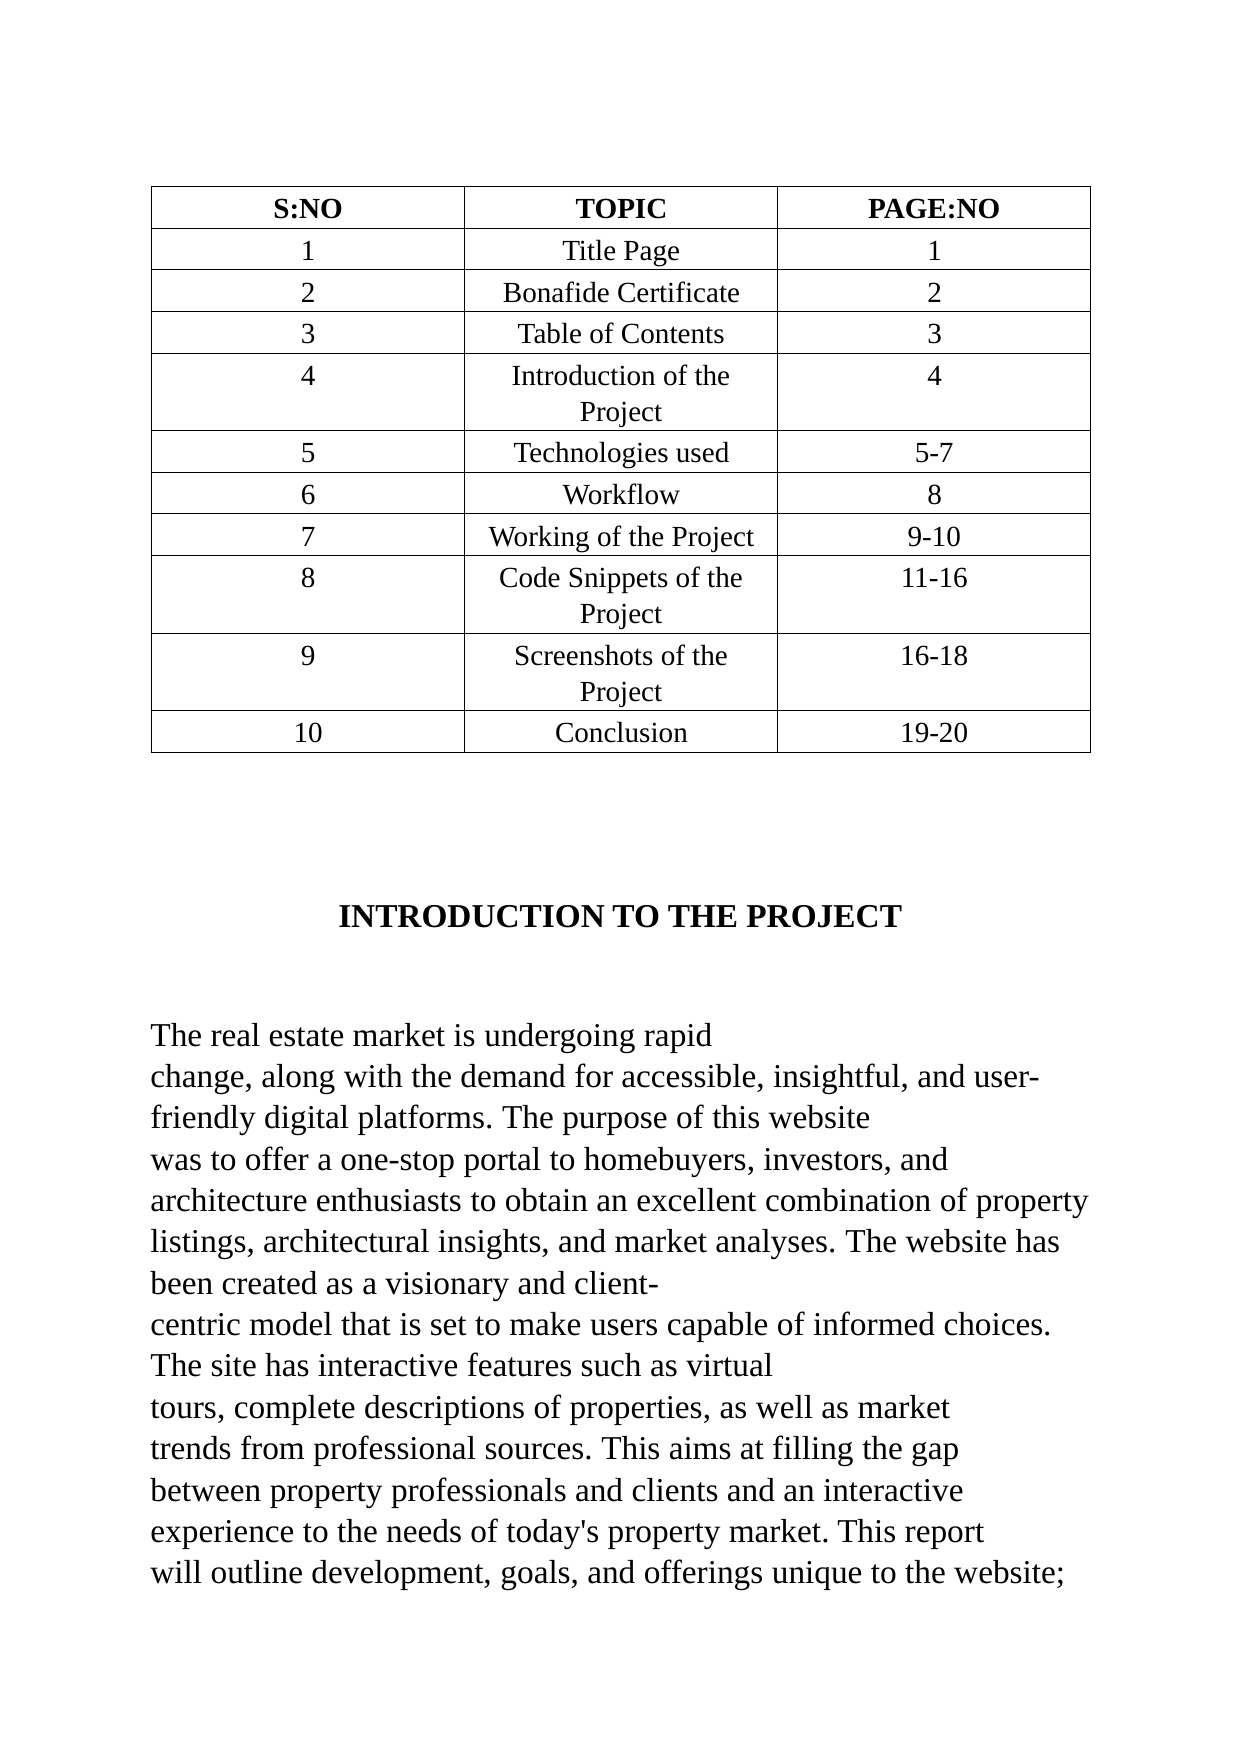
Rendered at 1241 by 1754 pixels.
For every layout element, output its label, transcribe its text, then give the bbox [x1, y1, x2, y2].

table_cell 5 [152, 431, 464, 472]
table_cell 7 [152, 514, 464, 555]
table_cell 4 [152, 354, 464, 430]
table_cell 16-18 [778, 634, 1090, 710]
table_cell 2 [152, 270, 464, 311]
table_cell Title Page [465, 229, 777, 269]
table_cell Technologies used [465, 431, 777, 472]
table_cell Screenshots of the Project [465, 634, 777, 710]
table_cell Table of Contents [465, 312, 777, 352]
table_cell 8 [778, 473, 1090, 513]
table_header TOPIC [465, 187, 777, 228]
table_cell 3 [152, 312, 464, 352]
table_cell 8 [152, 556, 464, 632]
table_cell Bonafide Certificate [465, 270, 777, 311]
table_cell 9-10 [778, 514, 1090, 555]
table_cell 2 [778, 270, 1090, 311]
subtitle INTRODUCTION TO THE PROJECT [150, 897, 1090, 935]
table_cell Introduction of the Project [465, 354, 777, 430]
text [150, 1015, 1096, 1591]
table_cell 3 [778, 312, 1090, 352]
table_cell Code Snippets of the Project [465, 556, 777, 632]
table_cell 5-7 [778, 431, 1090, 472]
table_cell 4 [778, 354, 1090, 430]
table_cell 6 [152, 473, 464, 513]
table_cell 9 [152, 634, 464, 710]
table_cell 11-16 [778, 556, 1090, 632]
table_cell Conclusion [465, 711, 777, 752]
table_cell 19-20 [778, 711, 1090, 752]
table_cell Working of the Project [465, 514, 777, 555]
table_cell 1 [778, 229, 1090, 269]
table_cell 1 [152, 229, 464, 269]
table_cell Workflow [465, 473, 777, 513]
table_header PAGE:NO [778, 187, 1090, 228]
table_header S:NO [152, 187, 464, 228]
table_cell 10 [152, 711, 464, 752]
